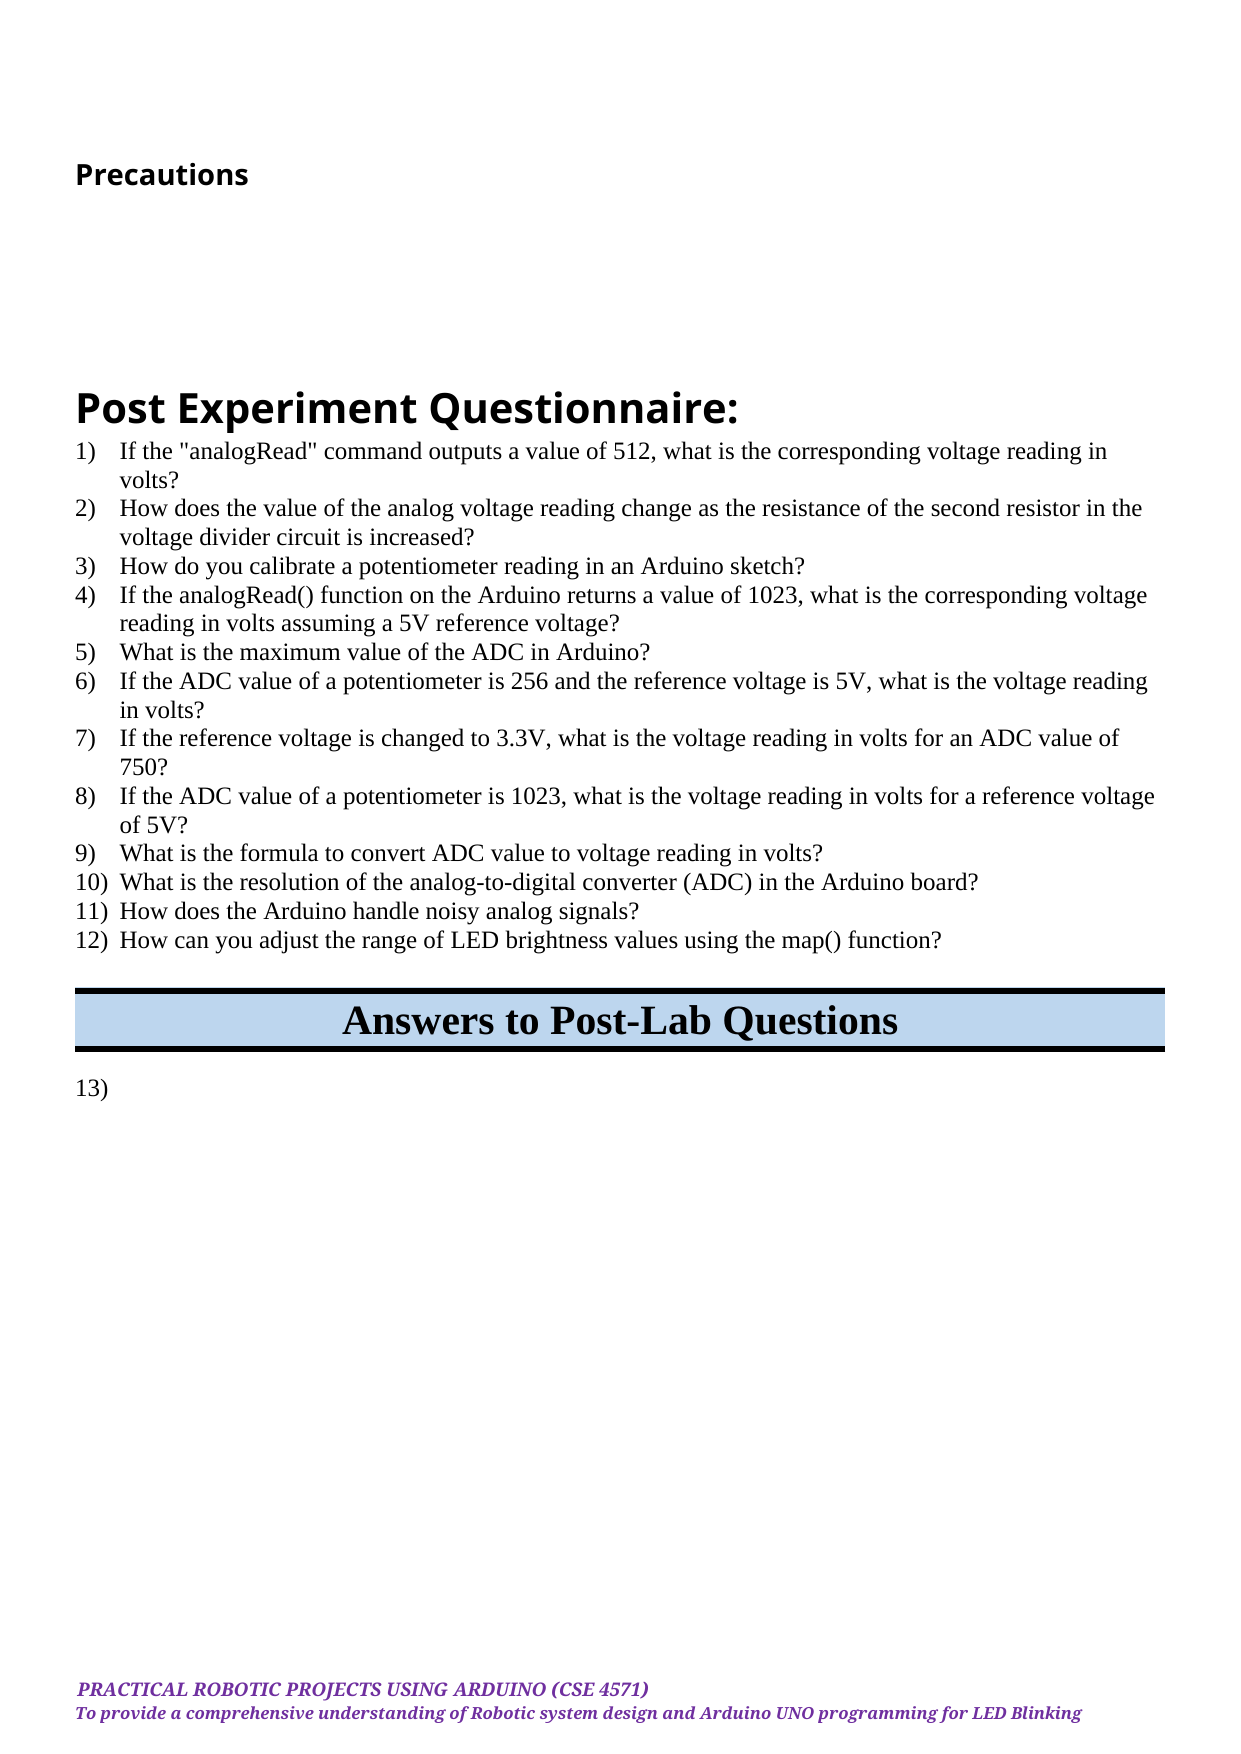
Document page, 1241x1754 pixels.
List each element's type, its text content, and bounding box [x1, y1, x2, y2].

list What is the resolution of the analog-to-digital converter (ADC) in the Arduino board? [75, 867, 1165, 896]
list If the ADC value of a potentiometer is 1023, what is the voltage reading in volts for a reference voltage of 5V? [75, 781, 1165, 838]
list How can you adjust the range of LED brightness values using the map() function? [75, 925, 1165, 953]
text Answers to Post-Lab Questions [75, 994, 1165, 1046]
list How does the value of the analog voltage reading change as the resistance of the second resistor in the voltage divider circuit is increased? [75, 493, 1165, 551]
list What is the maximum value of the ADC in Arduino? [75, 637, 1165, 666]
text Precautions [75, 154, 1165, 220]
list If the "analogRead" command outputs a value of 512, what is the corresponding voltage reading in volts? [75, 436, 1165, 493]
text Post Experiment Questionnaire: [75, 220, 1165, 436]
list If the reference voltage is changed to 3.3V, what is the voltage reading in volts for an ADC value of 750? [75, 723, 1165, 781]
list If the analogRead() function on the Arduino returns a value of 1023, what is the corresponding voltage reading in volts assuming a 5V reference voltage? [75, 580, 1165, 637]
list If the ADC value of a potentiometer is 256 and the reference voltage is 5V, what is the voltage reading in volts? [75, 666, 1165, 723]
list What is the formula to convert ADC value to voltage reading in volts? [75, 838, 1165, 867]
list How do you calibrate a potentiometer reading in an Arduino sketch? [75, 551, 1165, 580]
list How does the Arduino handle noisy analog signals? [75, 896, 1165, 925]
